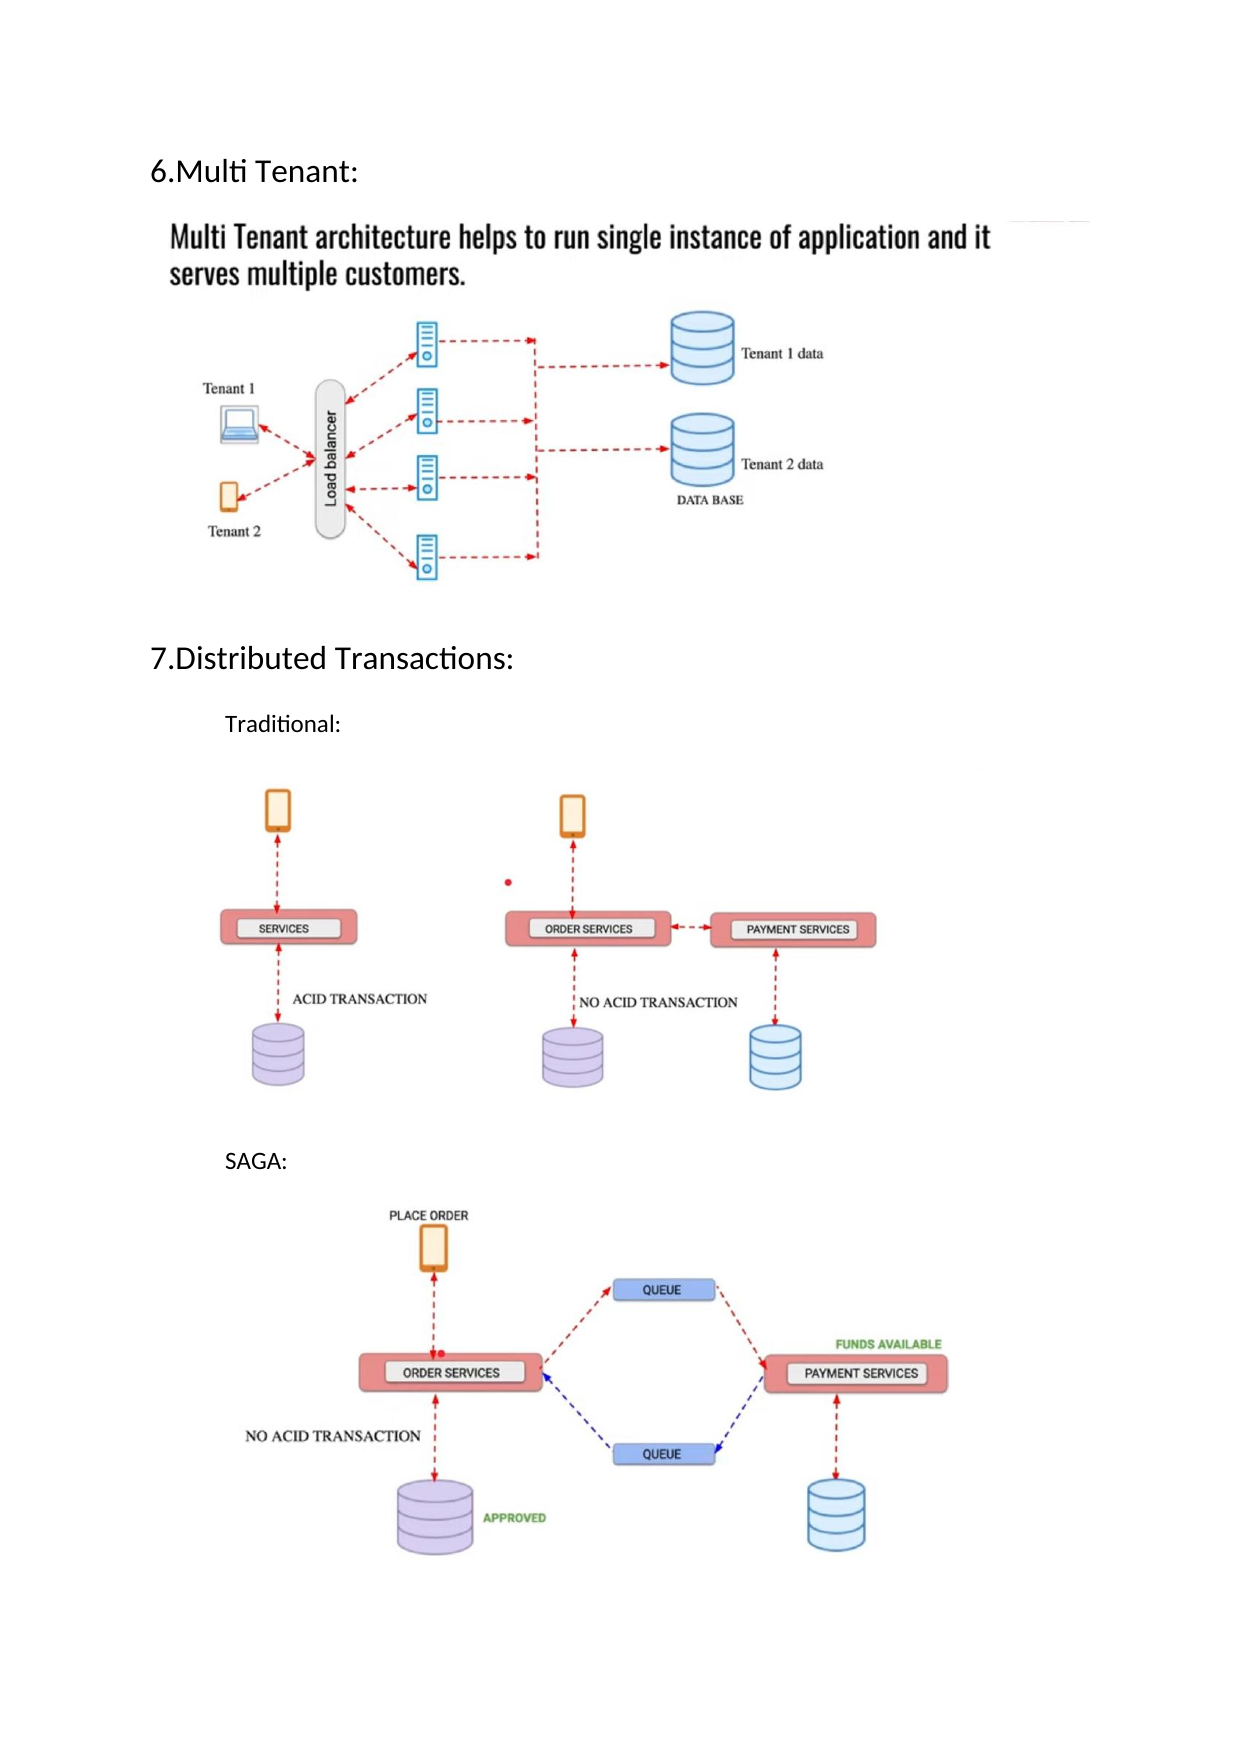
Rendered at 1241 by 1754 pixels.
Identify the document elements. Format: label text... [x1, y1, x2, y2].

picture [150, 768, 991, 1115]
text SAGA: [150, 1145, 1090, 1176]
text 6.Multi Tenant: [150, 150, 1090, 191]
picture [150, 221, 1091, 607]
text Traditional: [150, 708, 1090, 738]
picture [150, 1206, 1091, 1575]
text 7.Distributed Transactions: [150, 637, 1090, 677]
